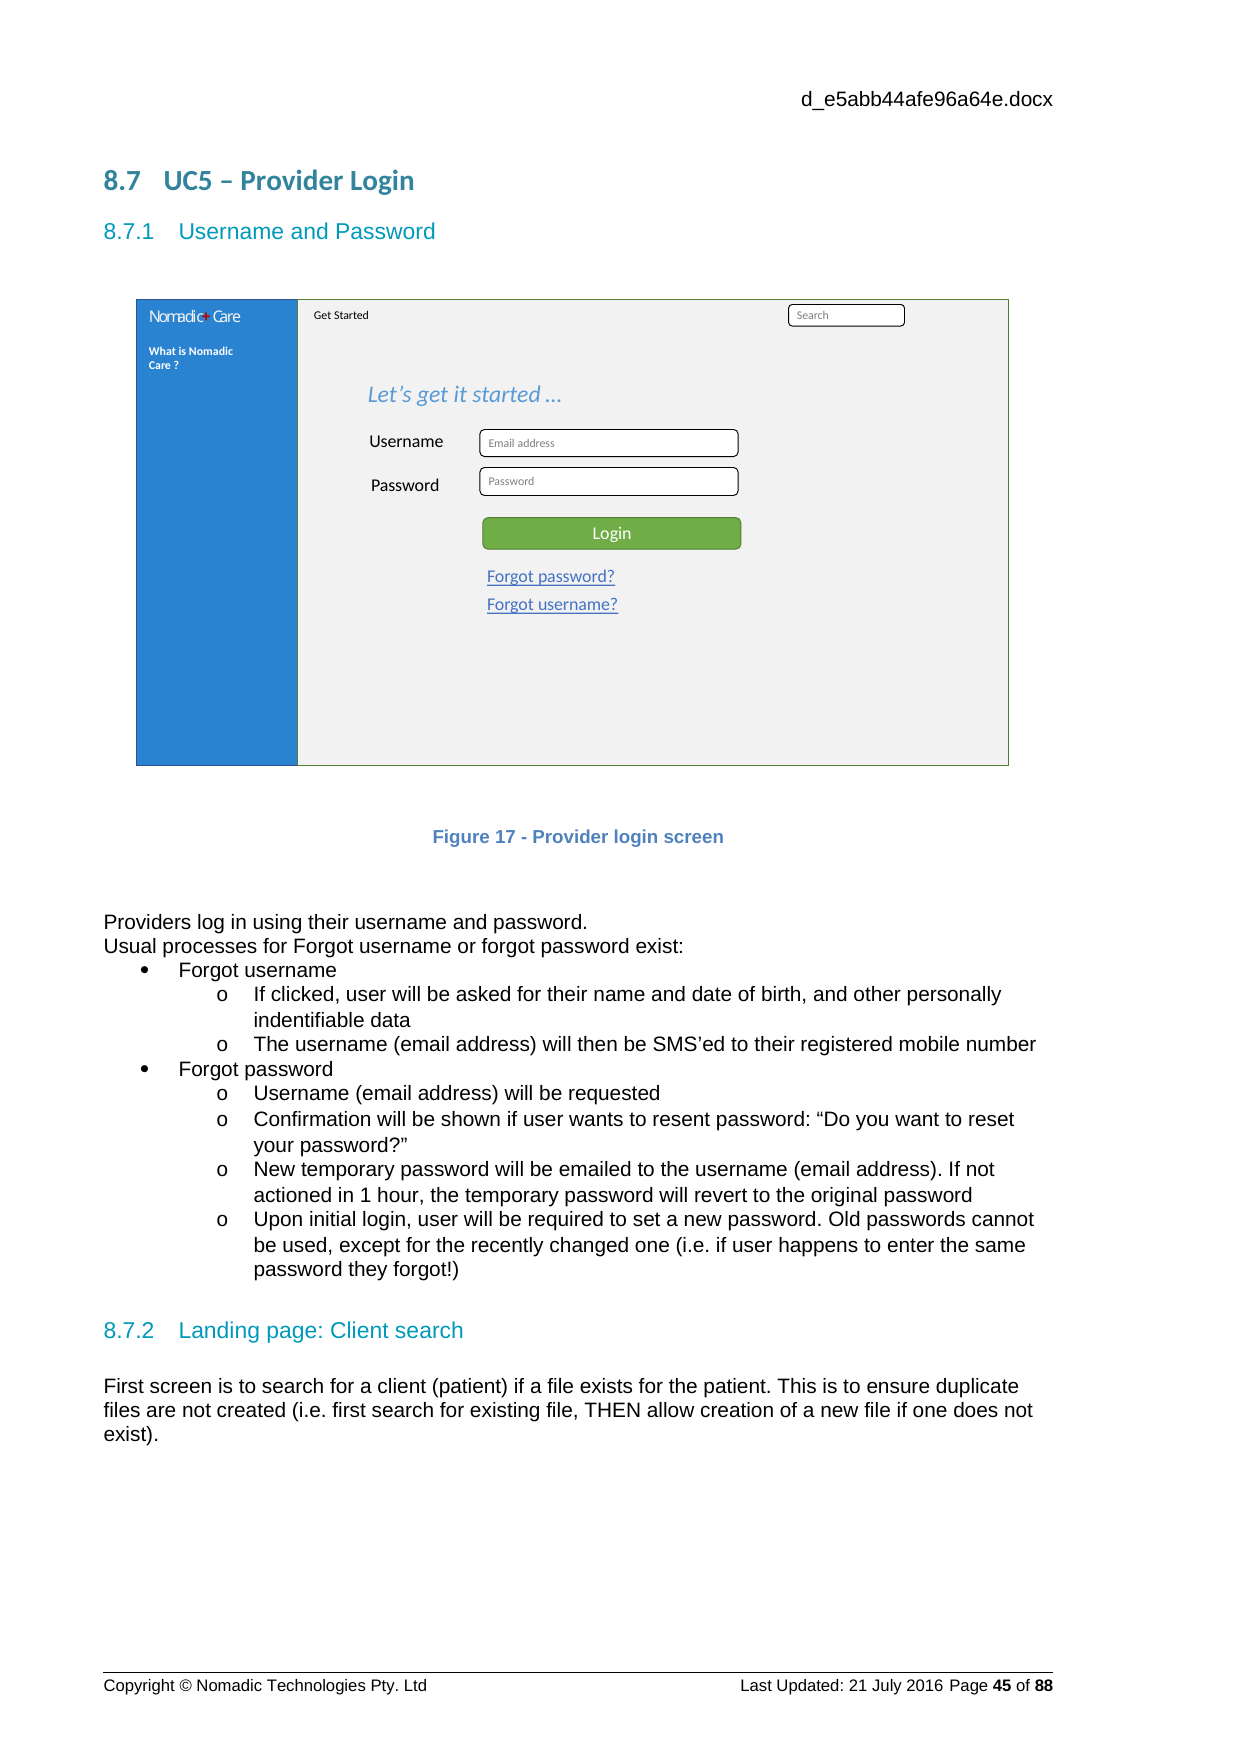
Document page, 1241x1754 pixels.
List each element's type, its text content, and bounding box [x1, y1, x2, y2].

subtitle Username and Password [103, 218, 1053, 244]
list Username (email address) will be requested [216, 1081, 1053, 1107]
list Confirmation will be shown if user wants to resent password: “Do you want to reset your password?” [216, 1107, 1053, 1157]
subtitle UC5 – Provider Login [103, 162, 1053, 198]
text Providers log in using their username and password. [103, 909, 1053, 933]
text Figure 17 - Provider login screen [103, 826, 1053, 847]
text Usual processes for Forgot username or forgot password exist: [103, 933, 1053, 957]
list If clicked, user will be asked for their name and date of birth, and other personally indentifiable data [216, 982, 1053, 1031]
list The username (email address) will then be SMS’ed to their registered mobile number [216, 1031, 1053, 1057]
list Forgot password [141, 1057, 1053, 1081]
list Upon initial login, user will be required to set a new password. Old passwords cannot be used, except for the recently changed one (i.e. if user happens to enter the same password they forgot!) [216, 1207, 1053, 1280]
subtitle Landing page: Client search [103, 1317, 1053, 1343]
text First screen is to search for a client (patient) if a file exists for the patient. This is to ensure duplicate files are not created (i.e. first search for existing file, THEN allow creation of a new file if one does not exist). [103, 1373, 1053, 1445]
list New temporary password will be emailed to the username (email address). If not actioned in 1 hour, the temporary password will revert to the original password [216, 1157, 1053, 1207]
list Forgot username [141, 957, 1053, 982]
